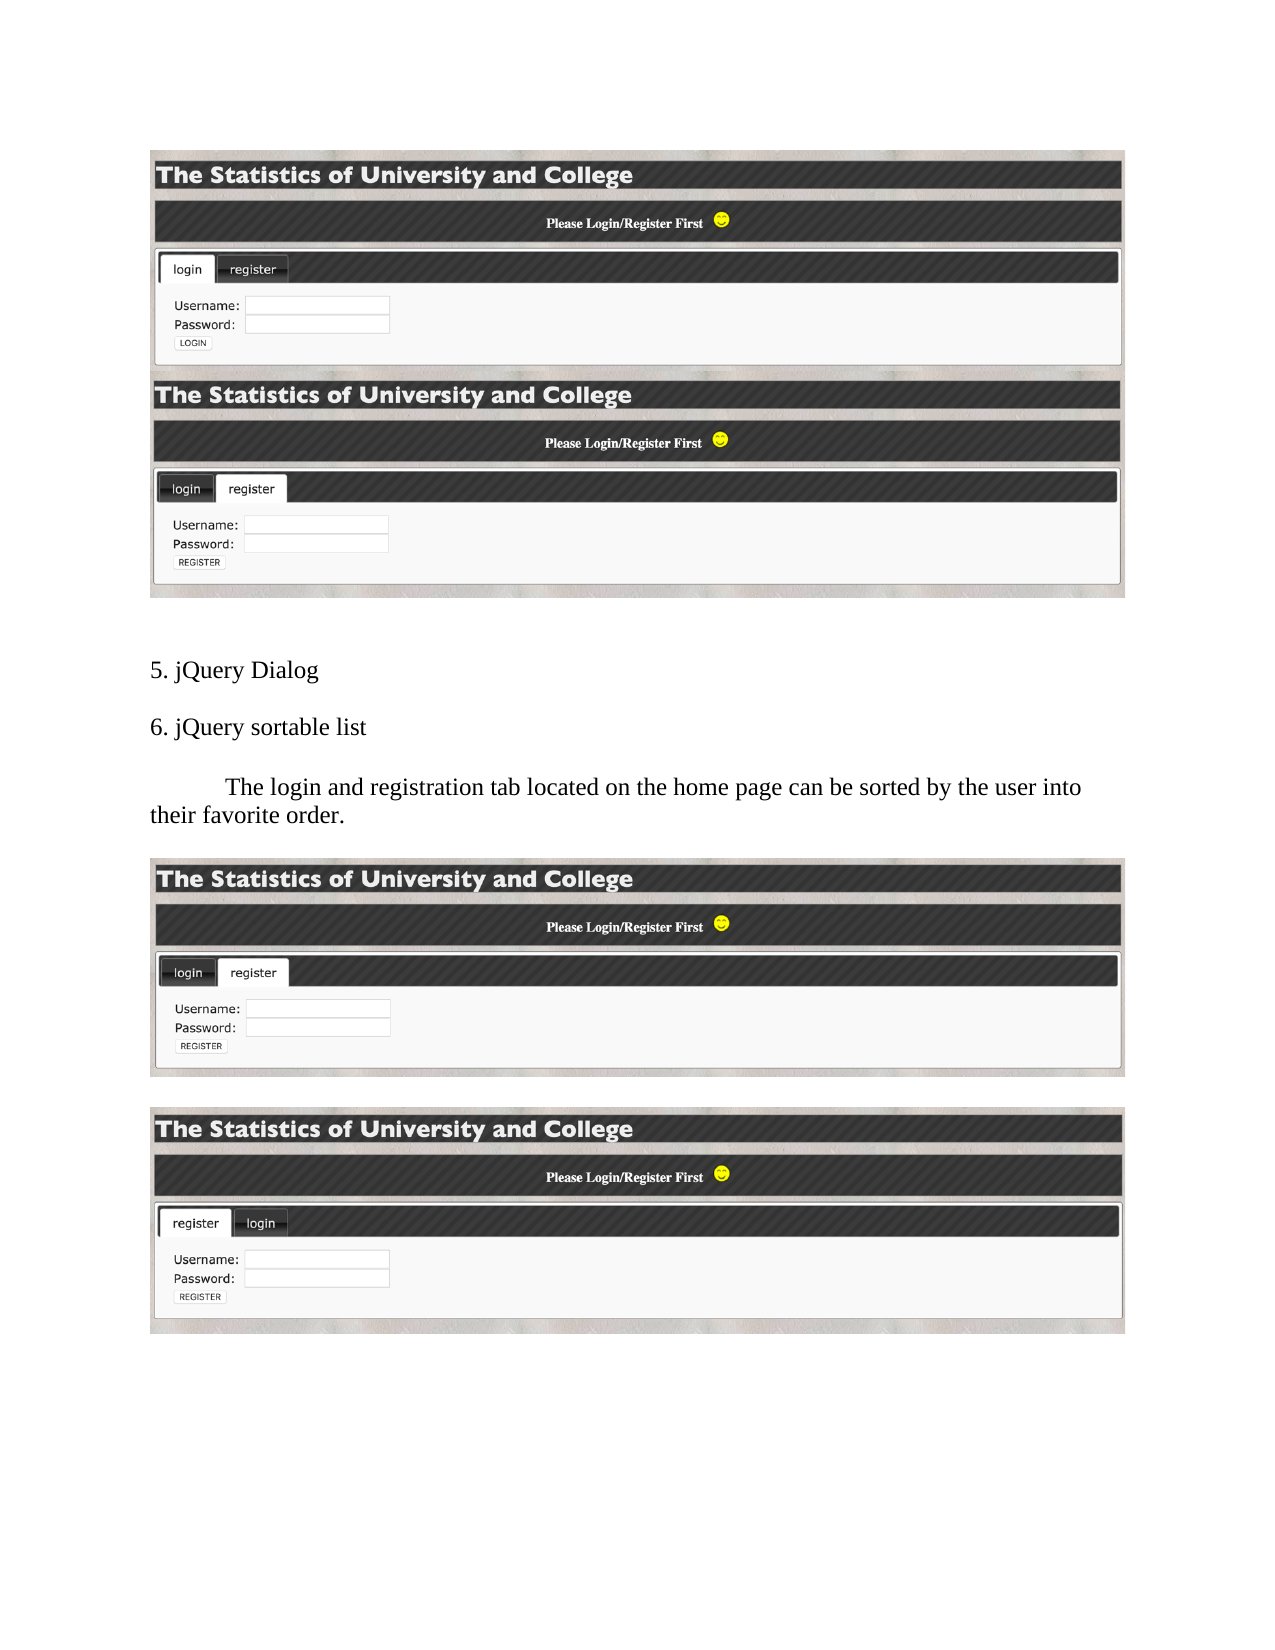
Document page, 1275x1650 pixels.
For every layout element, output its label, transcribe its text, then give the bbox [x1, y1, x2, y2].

picture [150, 1107, 1125, 1334]
text 6. jQuery sortable list [150, 712, 1125, 741]
text 5. jQuery Dialog [150, 655, 1125, 684]
picture [150, 150, 1125, 598]
picture [150, 858, 1125, 1077]
text The login and registration tab located on the home page can be sorted by the user into their favorite order. [150, 772, 1125, 829]
